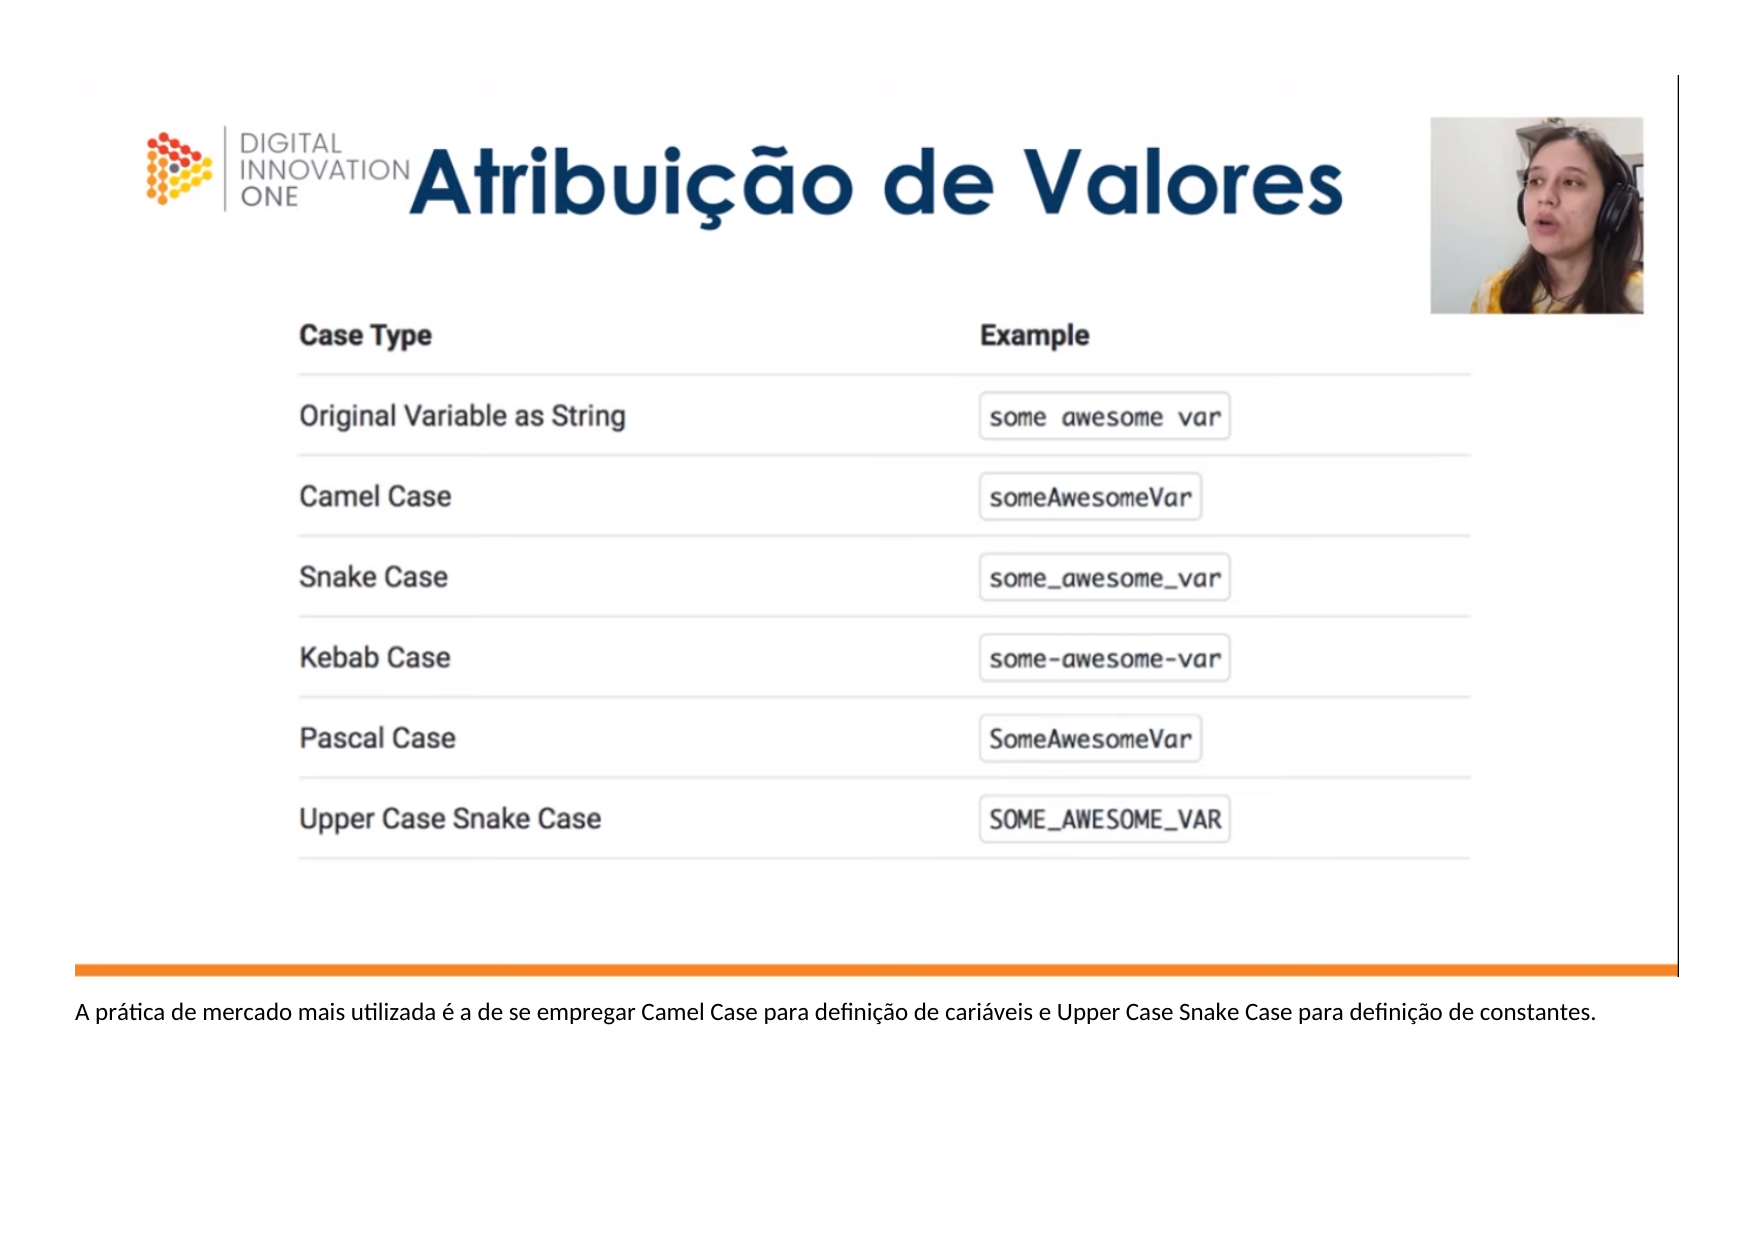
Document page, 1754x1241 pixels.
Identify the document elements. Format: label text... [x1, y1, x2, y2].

picture [75, 75, 1679, 977]
text A prática de mercado mais utilizada é a de se empregar Camel Case para definição de cariáveis e Upper Case Snake Case para definição de constantes. [75, 996, 1679, 1026]
